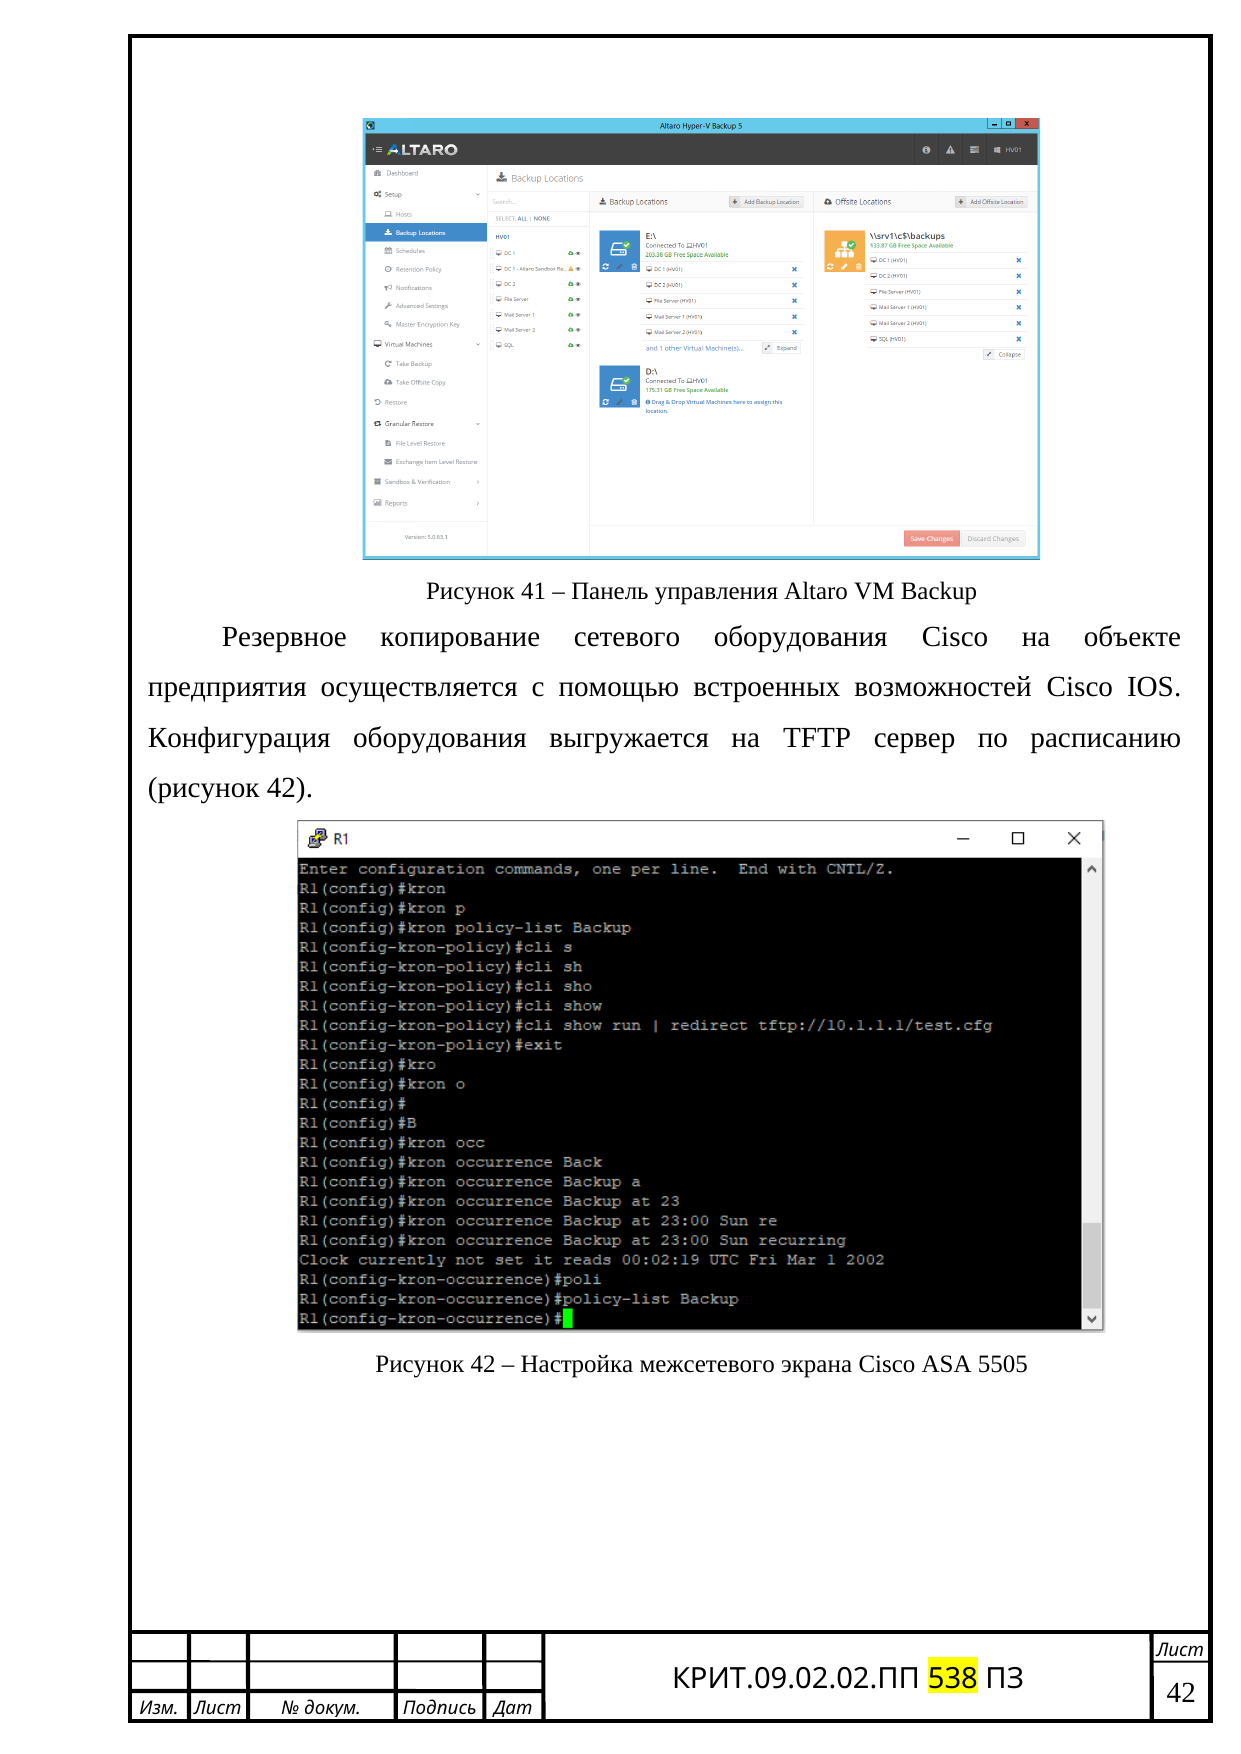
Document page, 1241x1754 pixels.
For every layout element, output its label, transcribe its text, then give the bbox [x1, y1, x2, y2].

picture [297, 820, 1106, 1333]
text Рисунок 41 – Панель управления Altaro VM Backup [148, 576, 1181, 605]
text Резервное копирование сетевого оборудования Cisco на объекте предприятия осуществляется с помощью встроенных возможностей Cisco IOS. Конфигурация оборудования выгружается на TFTP сервер по расписанию (рисунок 42). [148, 619, 1181, 669]
text Резервное копирование сетевого оборудования Cisco на объекте предприятия осуществляется с помощью встроенных возможностей Cisco IOS. Конфигурация оборудования выгружается на TFTP сервер по расписанию (рисунок 42). [148, 703, 1181, 803]
picture [362, 118, 1041, 560]
text Рисунок 42 – Настройка межсетевого экрана Cisco ASA 5505 [148, 1349, 1181, 1378]
